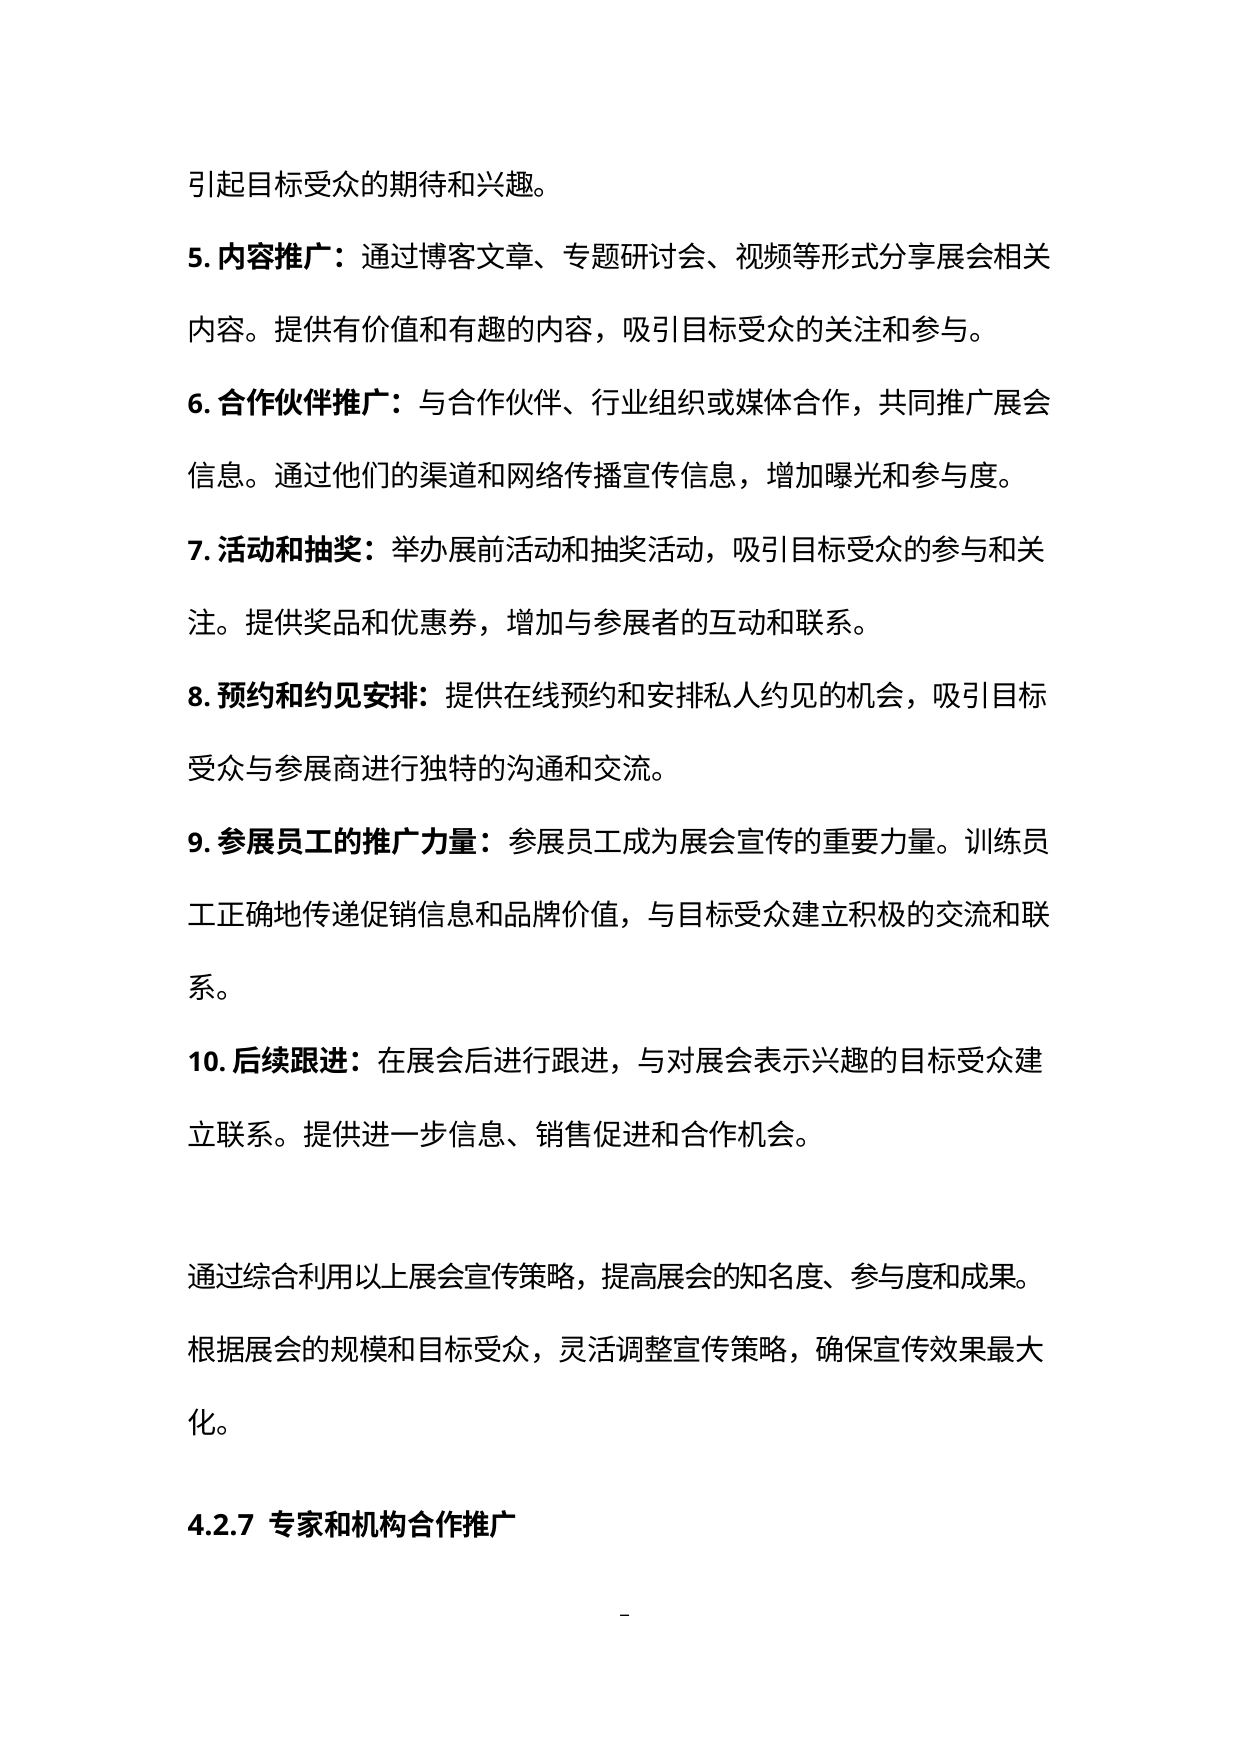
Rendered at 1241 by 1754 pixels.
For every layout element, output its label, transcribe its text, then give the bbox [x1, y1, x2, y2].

list 后续跟进：在展会后进行跟进，与对展会表示兴趣的目标受众建立联系。提供进一步信息、销售促进和合作机会。 [187, 1038, 1053, 1153]
text 通过综合利用以上展会宣传策略，提高展会的知名度、参与度和成果。根据展会的规模和目标受众，灵活调整宣传策略，确保宣传效果最大化。 [187, 1253, 1067, 1442]
list 预约和约见安排：提供在线预约和安排私人约见的机会，吸引目标受众与参展商进行独特的沟通和交流。 [187, 672, 1053, 788]
list 活动和抽奖：举办展前活动和抽奖活动，吸引目标受众的参与和关注。提供奖品和优惠券，增加与参展者的互动和联系。 [187, 526, 1053, 642]
subtitle 专家和机构合作推广 [187, 1501, 1176, 1544]
list 内容推广：通过博客文章、专题研讨会、视频等形式分享展会相关内容。提供有价值和有趣的内容，吸引目标受众的关注和参与。 [187, 234, 1053, 349]
text 引起目标受众的期待和兴趣。 [187, 162, 1176, 204]
list 合作伙伴推广：与合作伙伴、行业组织或媒体合作，共同推广展会信息。通过他们的渠道和网络传播宣传信息，增加曝光和参与度。 [187, 380, 1053, 495]
list 参展员工的推广力量：参展员工成为展会宣传的重要力量。训练员工正确地传递促销信息和品牌价值，与目标受众建立积极的交流和联系。 [187, 819, 1053, 1007]
